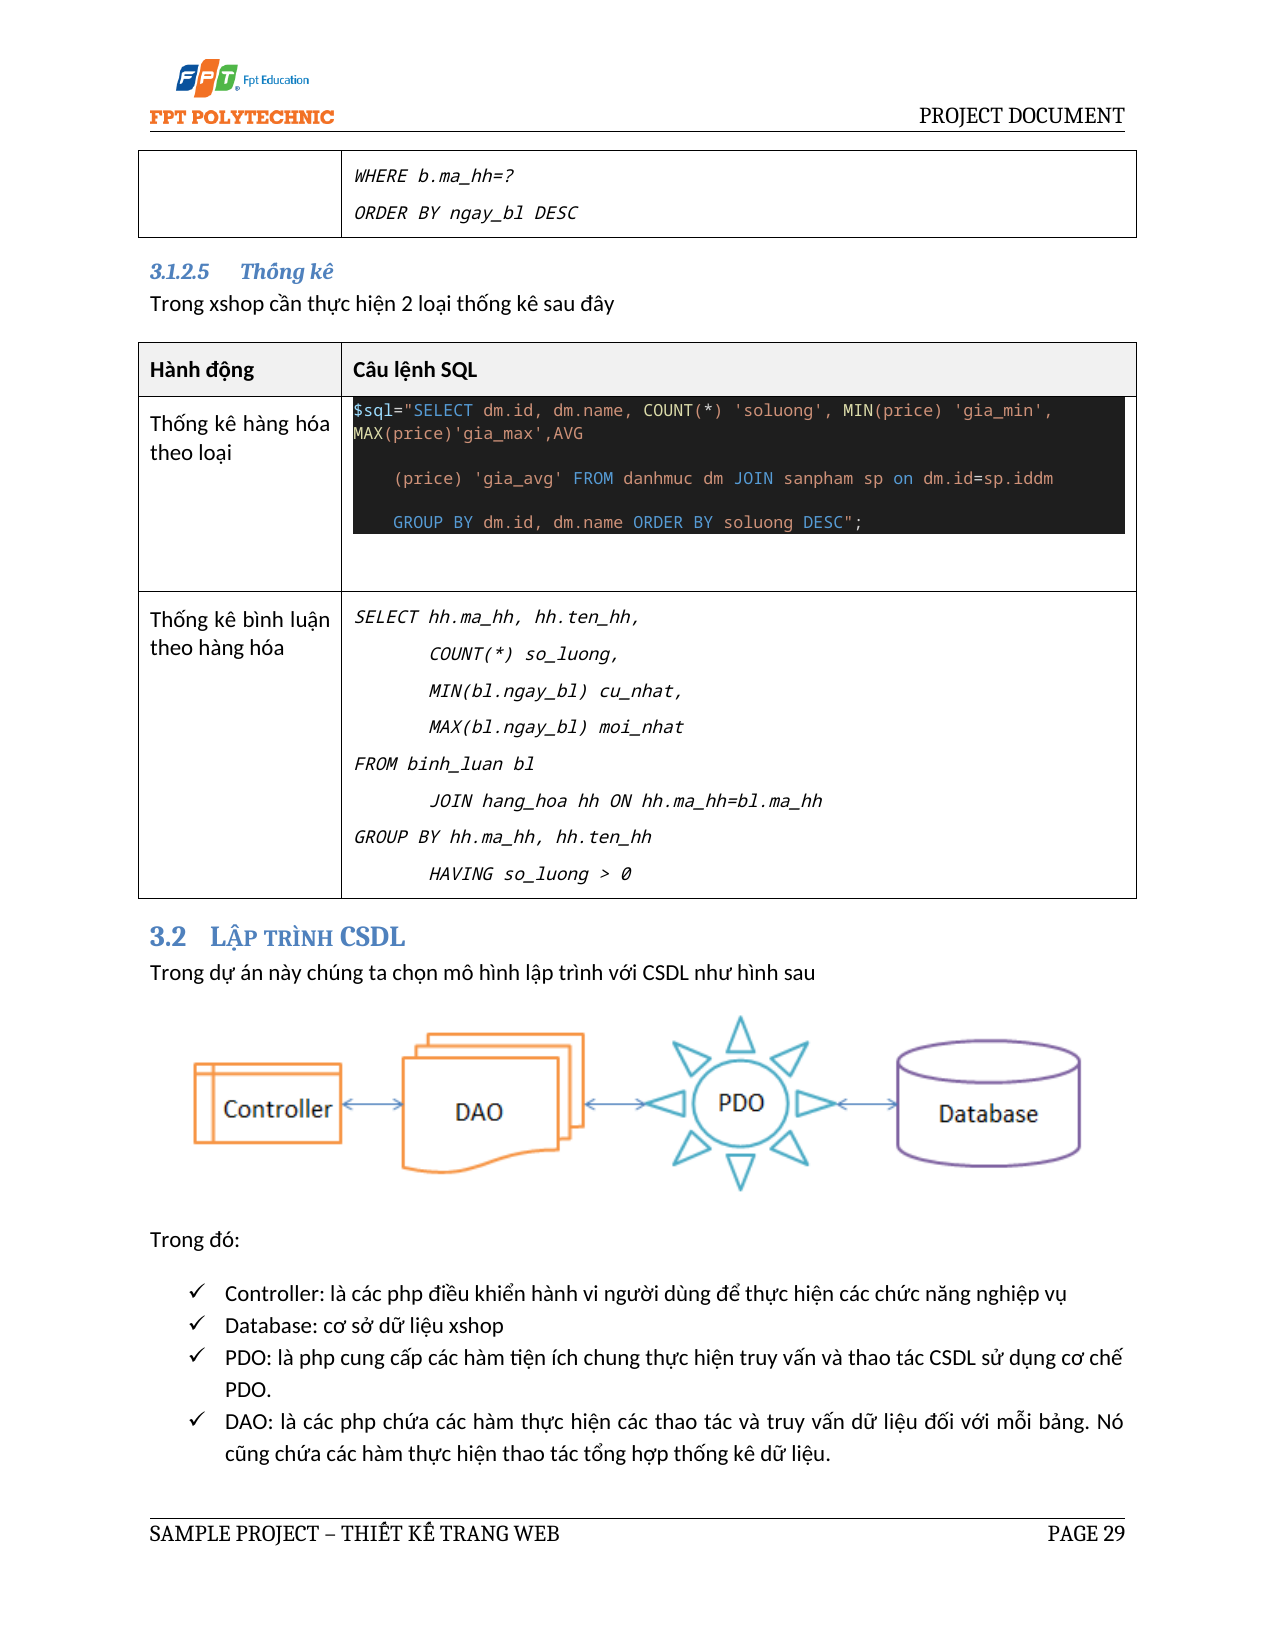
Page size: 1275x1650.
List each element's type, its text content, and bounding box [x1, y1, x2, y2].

table_cell $sql="SELECT dm.id, dm.name, COUNT(*) 'soluong', MIN(price) 'gia_min', MAX(price)'gia_max',AVG (price) 'gia_avg' FROM danhmuc dm JOIN sanpham sp on dm.id=sp.iddm GROUP BY dm.id, dm.name ORDER BY soluong DESC"; [342, 397, 1136, 591]
table_cell Thống kê bình luận theo hàng hóa [139, 592, 341, 898]
table_cell SELECT hh.ma_hh, hh.ten_hh, COUNT(*) so_luong, MIN(bl.ngay_bl) cu_nhat, MAX(bl.ngay_bl) moi_nhat FROM binh_luan bl JOIN hang_hoa hh ON hh.ma_hh=bl.ma_hh GROUP BY hh.ma_hh, hh.ten_hh HAVING so_luong > 0 [342, 592, 1136, 898]
list Database: cơ sở dữ liệu xshop [187, 1311, 1125, 1339]
text Trong dự án này chúng ta chọn mô hình lập trình với CSDL như hình sau [150, 958, 1125, 987]
subtitle Thống kê [150, 259, 1125, 285]
table_header Câu lệnh SQL [342, 343, 1136, 396]
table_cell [342, 151, 1136, 237]
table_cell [139, 151, 341, 237]
picture [150, 59, 336, 124]
list DAO: là các php chứa các hàm thực hiện các thao tác và truy vấn dữ liệu đối với mỗi bảng. Nó cũng chứa các hàm thực hiện thao tác tổng hợp thống kê dữ liệu. [187, 1407, 1125, 1468]
text Trong xshop cần thực hiện 2 loại thống kê sau đây [150, 289, 1125, 317]
table_cell Thống kê hàng hóa theo loại [139, 397, 341, 591]
list Controller: là các php điều khiển hành vi người dùng để thực hiện các chức năng nghiệp vụ [187, 1279, 1125, 1307]
subtitle Lập trình CSDL [150, 920, 1125, 953]
picture [186, 1011, 1089, 1201]
list PDO: là php cung cấp các hàm tiện ích chung thực hiện truy vấn và thao tác CSDL sử dụng cơ chế PDO. [187, 1343, 1125, 1403]
text Trong đó: [150, 1226, 1125, 1254]
table_header Hành động [139, 343, 341, 396]
